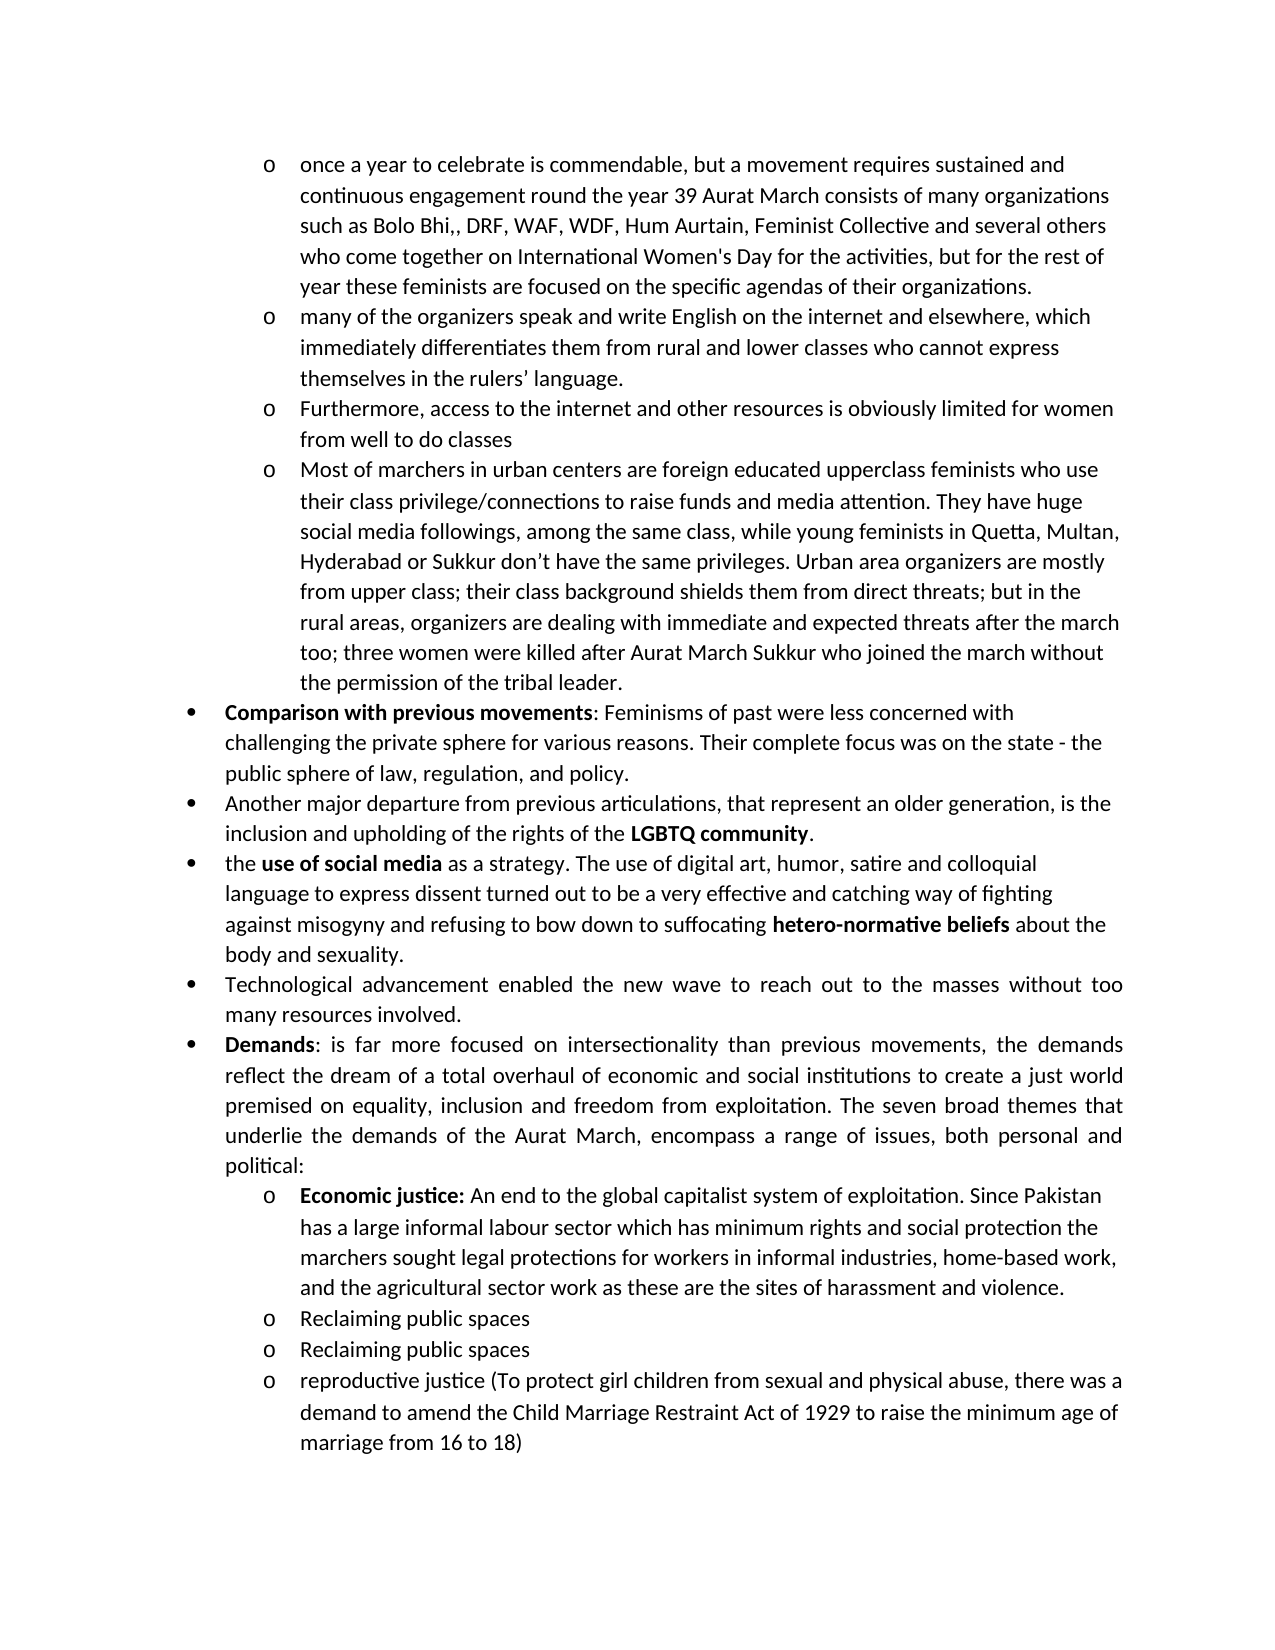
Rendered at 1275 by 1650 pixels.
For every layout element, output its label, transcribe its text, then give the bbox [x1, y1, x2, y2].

list the use of social media as a strategy. The use of digital art, humor, satire and colloquial language to express dissent turned out to be a very effective and catching way of fighting against misogyny and refusing to bow down to suffocating hetero-normative beliefs about the body and sexuality. [187, 849, 1125, 968]
list Reclaiming public spaces [262, 1335, 1125, 1364]
list once a year to celebrate is commendable, but a movement requires sustained and continuous engagement round the year 39 Aurat March consists of many organizations such as Bolo Bhi,, DRF, WAF, WDF, Hum Aurtain, Feminist Collective and several others who come together on International Women's Day for the activities, but for the rest of year these feminists are focused on the specific agendas of their organizations. [262, 150, 1125, 300]
list Furthermore, access to the internet and other resources is obviously limited for women from well to do classes [262, 394, 1125, 453]
list Most of marchers in urban centers are foreign educated upperclass feminists who use their class privilege/connections to raise funds and media attention. They have huge social media followings, among the same class, while young feminists in Quetta, Multan, Hyderabad or Sukkur don’t have the same privileges. Urban area organizers are mostly from upper class; their class background shields them from direct threats; but in the rural areas, organizers are dealing with immediate and expected threats after the march too; three women were killed after Aurat March Sukkur who joined the march without the permission of the tribal leader. [262, 456, 1125, 696]
list Another major departure from previous articulations, that represent an older generation, is the inclusion and upholding of the rights of the LGBTQ community. [187, 789, 1125, 847]
list Comparison with previous movements: Feminisms of past were less concerned with challenging the private sphere for various reasons. Their complete focus was on the state - the public sphere of law, regulation, and policy. [187, 698, 1125, 787]
list Demands: is far more focused on intersectionality than previous movements, the demands reflect the dream of a total overhaul of economic and social institutions to create a just world premised on equality, inclusion and freedom from exploitation. The seven broad themes that underlie the demands of the Aurat March, encompass a range of issues, both personal and political: [187, 1031, 1125, 1179]
list many of the organizers speak and write English on the internet and elsewhere, which immediately differentiates them from rural and lower classes who cannot express themselves in the rulers’ language. [262, 302, 1125, 392]
list Economic justice: An end to the global capitalist system of exploitation. Since Pakistan has a large informal labour sector which has minimum rights and social protection the marchers sought legal protections for workers in informal industries, home-based work, and the agricultural sector work as these are the sites of harassment and violence. [262, 1182, 1125, 1301]
list Reclaiming public spaces [262, 1304, 1125, 1333]
list Technological advancement enabled the new wave to reach out to the masses without too many resources involved. [187, 970, 1125, 1028]
list reproductive justice (To protect girl children from sexual and physical abuse, there was a demand to amend the Child Marriage Restraint Act of 1929 to raise the minimum age of marriage from 16 to 18) [262, 1367, 1125, 1456]
